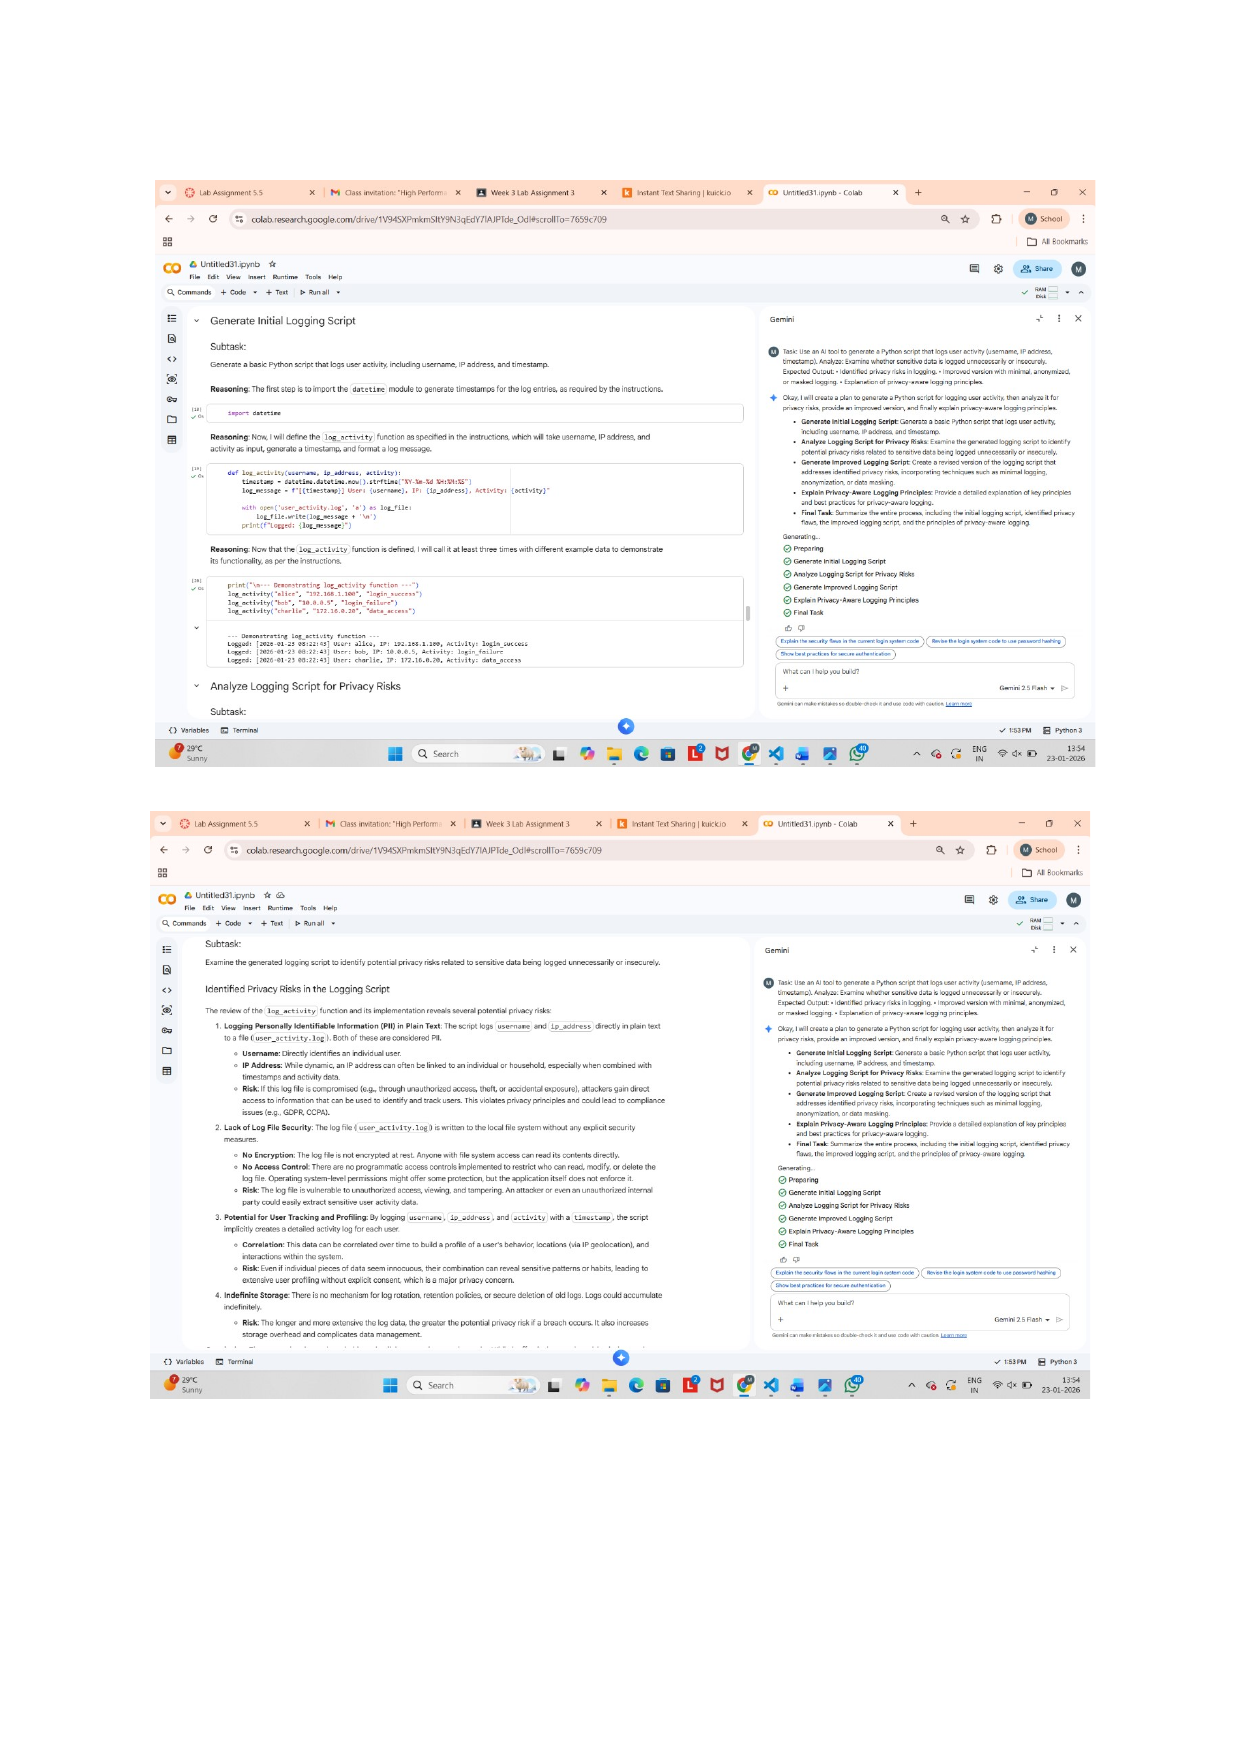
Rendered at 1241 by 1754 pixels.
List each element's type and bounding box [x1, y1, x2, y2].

picture [155, 180, 1096, 767]
picture [150, 811, 1091, 1399]
